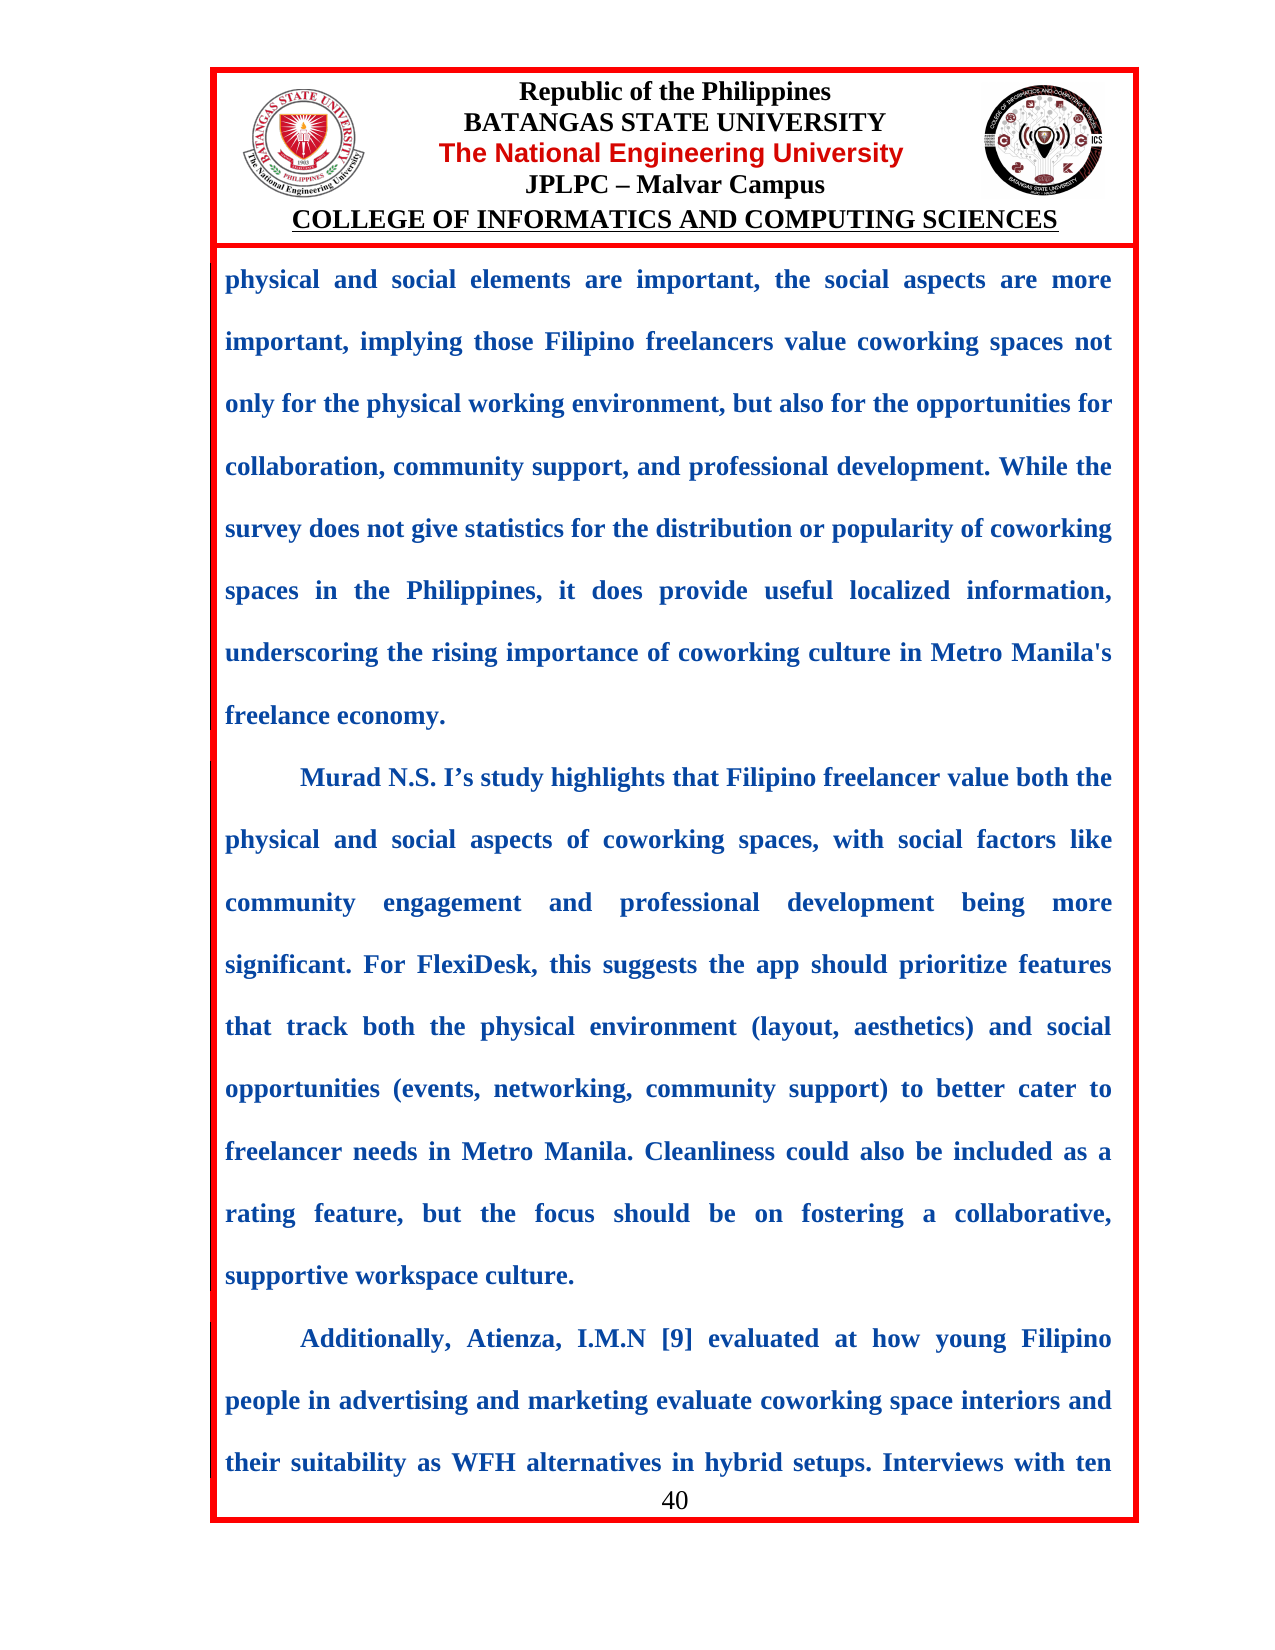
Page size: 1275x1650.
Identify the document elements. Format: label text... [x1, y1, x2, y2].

picture [981, 82, 1105, 199]
picture [242, 89, 366, 199]
text Murad N.S. I’s study highlights that Filipino freelancer value both the physical and social aspects of coworking spaces, with social factors like community engagement and professional development being more significant. For FlexiDesk, this suggests the app should prioritize features that track both the physical environment (layout, aesthetics) and social opportunities (events, networking, community support) to better cater to freelancer needs in Metro Manila. Cleanliness could also be included as a rating feature, but the focus should be on fostering a collaborative, supportive workspace culture. [225, 761, 1113, 1291]
